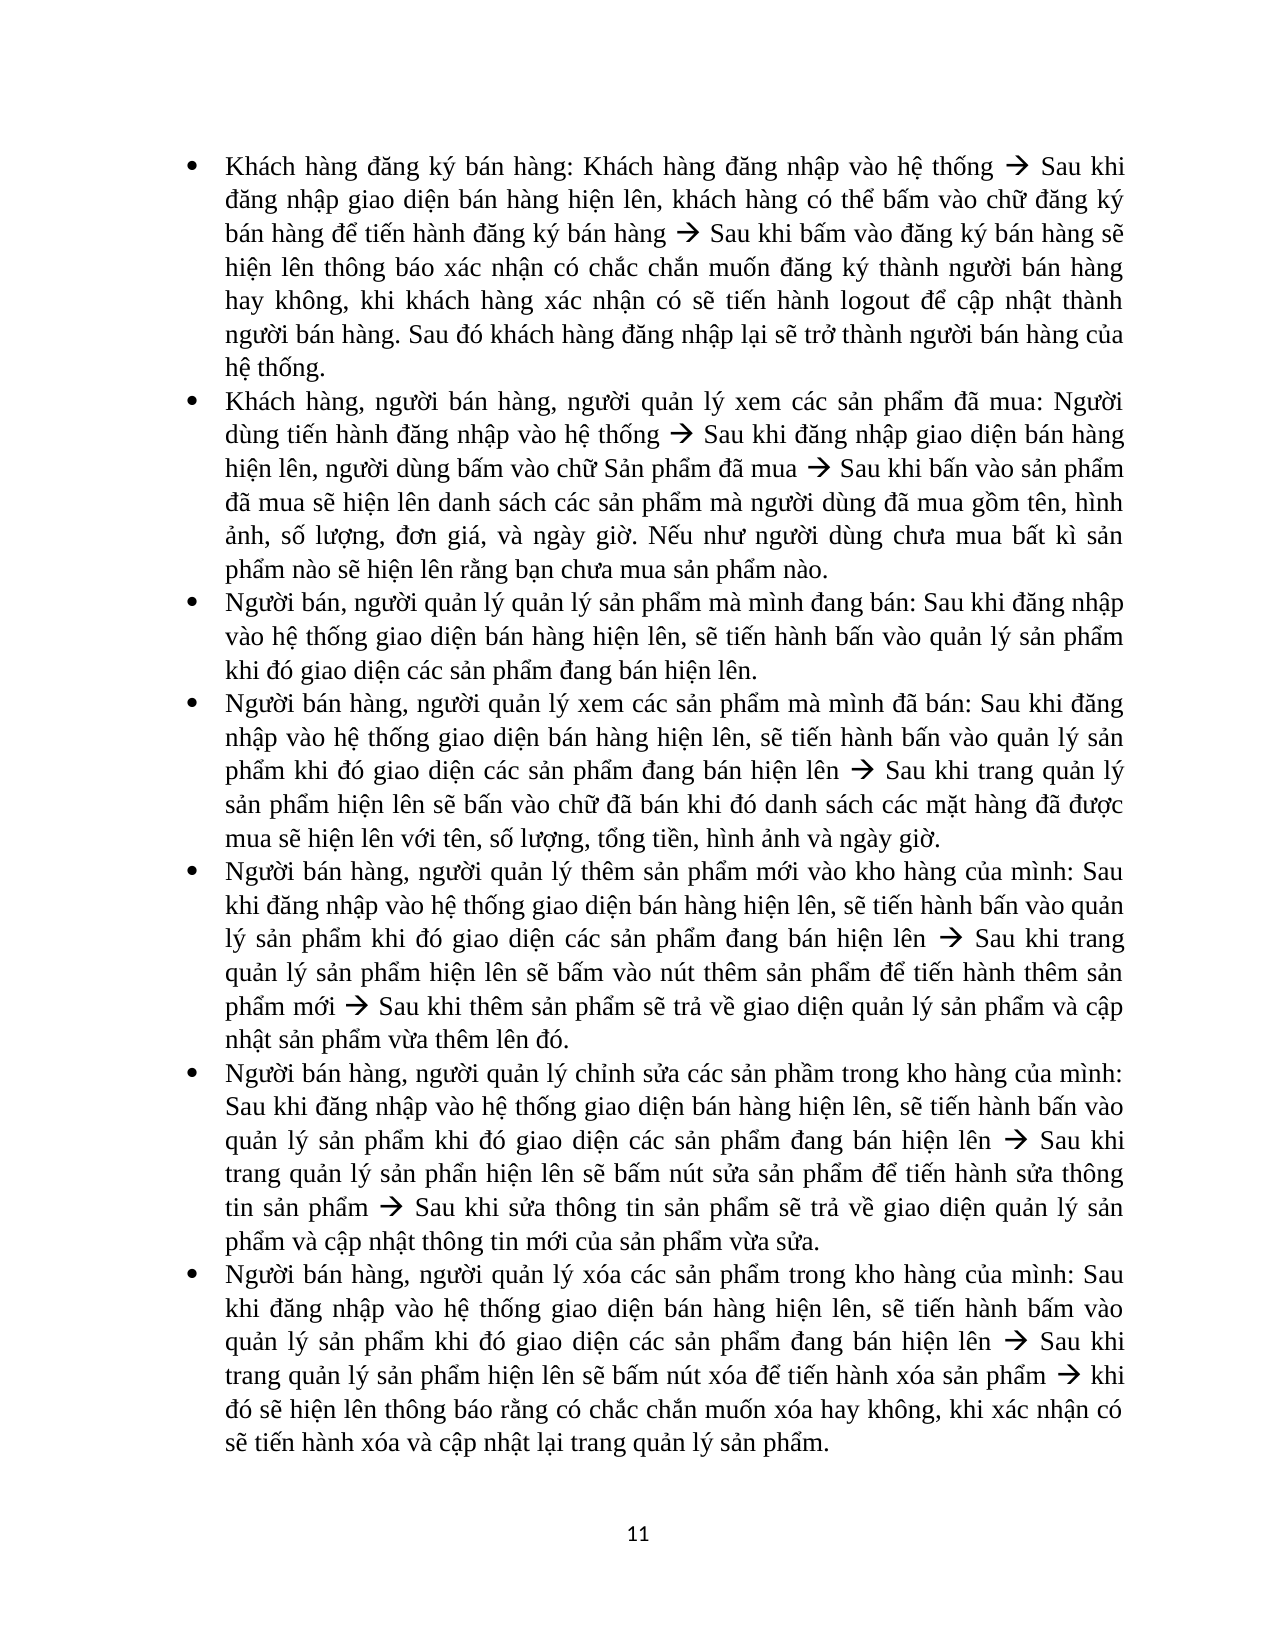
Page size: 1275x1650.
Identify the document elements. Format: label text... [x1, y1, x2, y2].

list Người bán hàng, người quản lý xem các sản phẩm mà mình đã bán: Sau khi đăng nhập vào hệ thống giao diện bán hàng hiện lên, sẽ tiến hành bấn vào quản lý sản phẩm khi đó giao diện các sản phẩm đang bán hiện lên Sau khi trang quản lý sản phẩm hiện lên sẽ bấn vào chữ đã bán khi đó danh sách các mặt hàng đã được mua sẽ hiện lên với tên, số lượng, tổng tiền, hình ảnh và ngày giờ. [187, 687, 1125, 853]
list Khách hàng đăng ký bán hàng: Khách hàng đăng nhập vào hệ thống Sau khi đăng nhập giao diện bán hàng hiện lên, khách hàng có thể bấm vào chữ đăng ký bán hàng để tiến hành đăng ký bán hàng Sau khi bấm vào đăng ký bán hàng sẽ hiện lên thông báo xác nhận có chắc chắn muốn đăng ký thành người bán hàng hay không, khi khách hàng xác nhận có sẽ tiến hành logout để cập nhật thành người bán hàng. Sau đó khách hàng đăng nhập lại sẽ trở thành người bán hàng của hệ thống. [187, 150, 1125, 383]
list Người bán hàng, người quản lý xóa các sản phẩm trong kho hàng của mình: Sau khi đăng nhập vào hệ thống giao diện bán hàng hiện lên, sẽ tiến hành bấm vào quản lý sản phẩm khi đó giao diện các sản phẩm đang bán hiện lên Sau khi trang quản lý sản phẩm hiện lên sẽ bấm nút xóa để tiến hành xóa sản phẩm khi đó sẽ hiện lên thông báo rằng có chắc chắn muốn xóa hay không, khi xác nhận có sẽ tiến hành xóa và cập nhật lại trang quản lý sản phẩm. [187, 1258, 1125, 1457]
list Người bán hàng, người quản lý chỉnh sửa các sản phầm trong kho hàng của mình: Sau khi đăng nhập vào hệ thống giao diện bán hàng hiện lên, sẽ tiến hành bấn vào quản lý sản phẩm khi đó giao diện các sản phẩm đang bán hiện lên Sau khi trang quản lý sản phẩn hiện lên sẽ bấm nút sửa sản phẩm để tiến hành sửa thông tin sản phẩm Sau khi sửa thông tin sản phẩm sẽ trả về giao diện quản lý sản phẩm và cập nhật thông tin mới của sản phẩm vừa sửa. [187, 1057, 1125, 1256]
list Khách hàng, người bán hàng, người quản lý xem các sản phẩm đã mua: Người dùng tiến hành đăng nhập vào hệ thống Sau khi đăng nhập giao diện bán hàng hiện lên, người dùng bấm vào chữ Sản phẩm đã mua Sau khi bấn vào sản phẩm đã mua sẽ hiện lên danh sách các sản phẩm mà người dùng đã mua gồm tên, hình ảnh, số lượng, đơn giá, và ngày giờ. Nếu như người dùng chưa mua bất kì sản phẩm nào sẽ hiện lên rằng bạn chưa mua sản phẩm nào. [187, 385, 1125, 584]
list Người bán hàng, người quản lý thêm sản phẩm mới vào kho hàng của mình: Sau khi đăng nhập vào hệ thống giao diện bán hàng hiện lên, sẽ tiến hành bấn vào quản lý sản phẩm khi đó giao diện các sản phẩm đang bán hiện lên Sau khi trang quản lý sản phẩm hiện lên sẽ bấm vào nút thêm sản phẩm để tiến hành thêm sản phẩm mới Sau khi thêm sản phẩm sẽ trả về giao diện quản lý sản phẩm và cập nhật sản phẩm vừa thêm lên đó. [187, 855, 1125, 1054]
list Người bán, người quản lý quản lý sản phẩm mà mình đang bán: Sau khi đăng nhập vào hệ thống giao diện bán hàng hiện lên, sẽ tiến hành bấn vào quản lý sản phẩm khi đó giao diện các sản phẩm đang bán hiện lên. [187, 587, 1125, 685]
